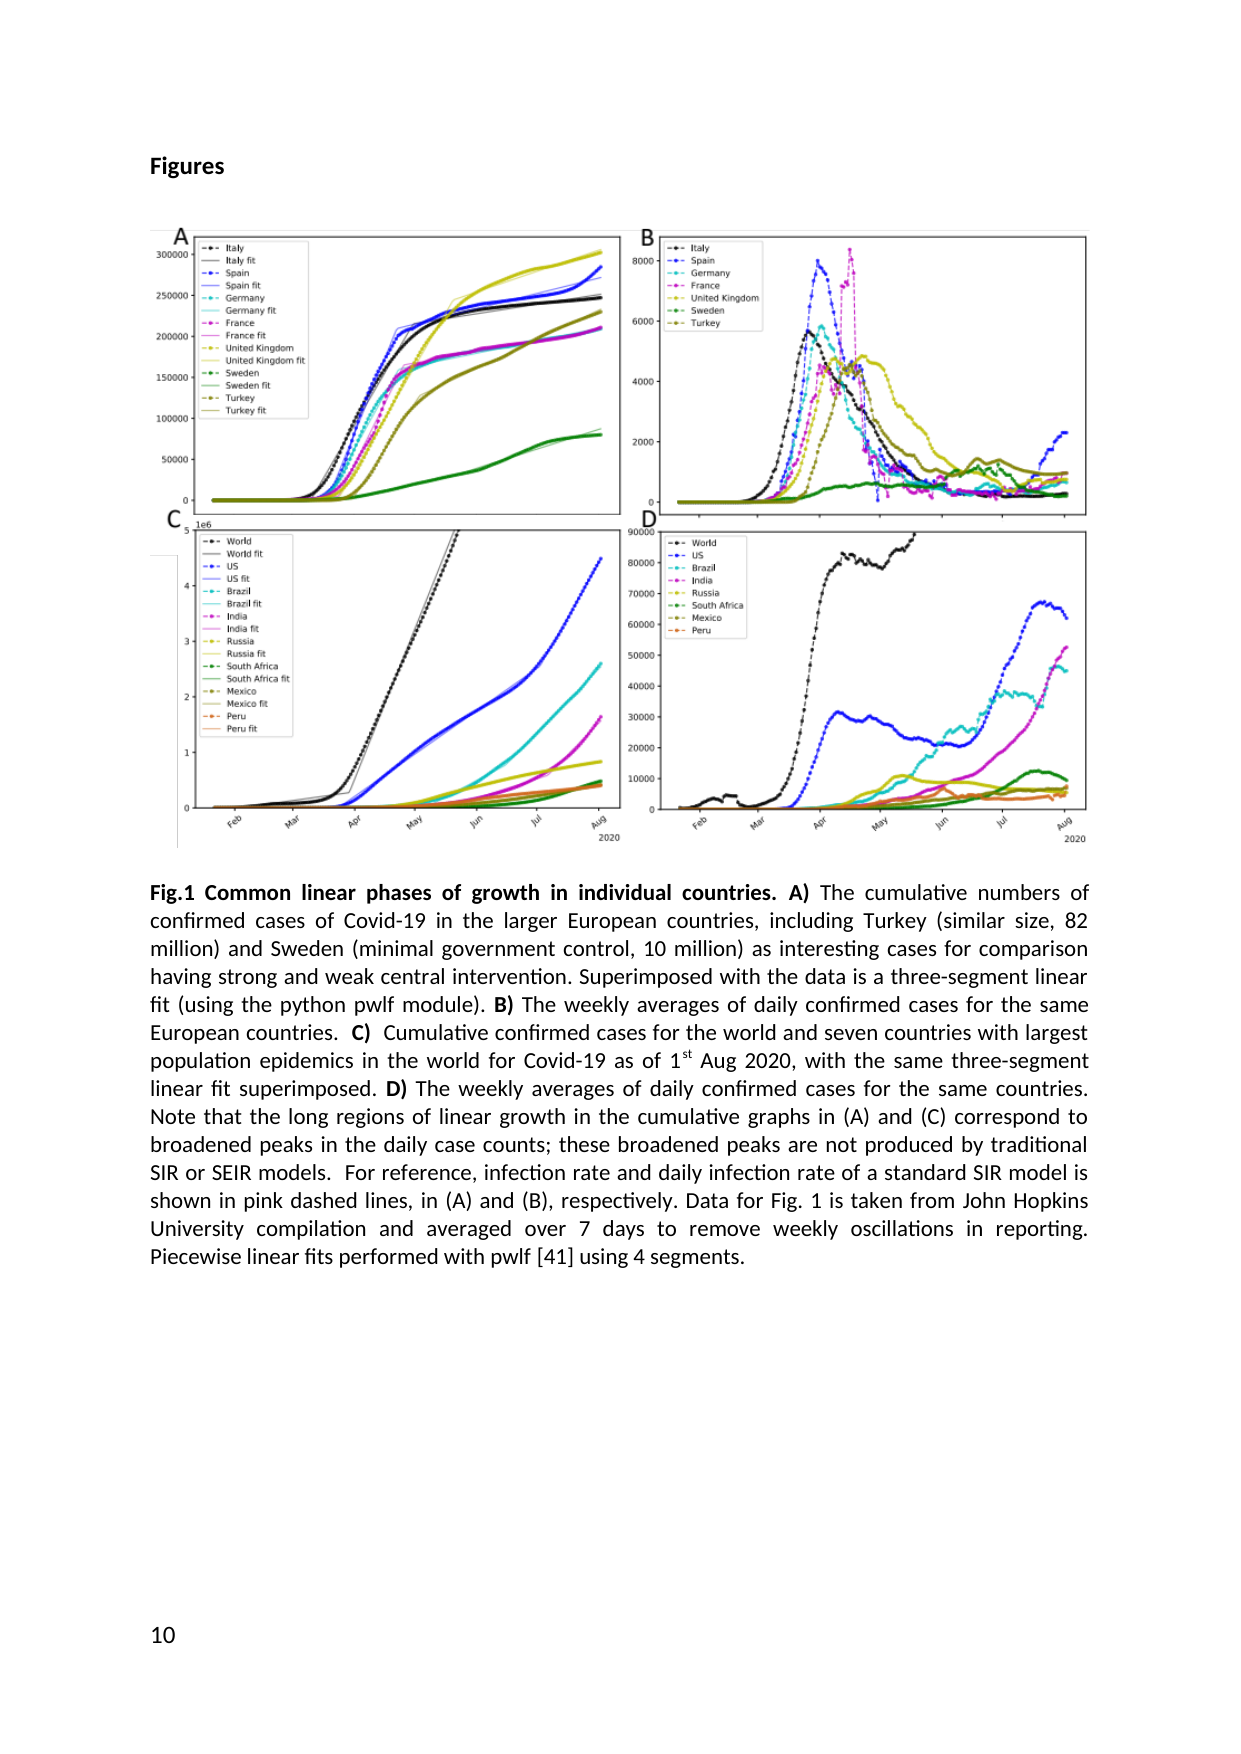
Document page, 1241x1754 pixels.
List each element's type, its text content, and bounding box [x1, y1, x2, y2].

text Fig.1 Common linear phases of growth in individual countries. A) The cumulative numbers of confirmed cases of Covid-19 in the larger European countries, including Turkey (similar size, 82 million) and Sweden (minimal government control, 10 million) as interesting cases for comparison having strong and weak central intervention. Superimposed with the data is a three-segment linear fit (using the python pwlf module). B) The weekly averages of daily confirmed cases for the same European countries. C) Cumulative confirmed cases for the world and seven countries with largest population epidemics in the world for Covid-19 as of 1st Aug 2020, with the same three-segment linear fit superimposed. D) The weekly averages of daily confirmed cases for the same countries. Note that the long regions of linear growth in the cumulative graphs in (A) and (C) correspond to broadened peaks in the daily case counts; these broadened peaks are not produced by traditional SIR or SEIR models. For reference, infection rate and daily infection rate of a standard SIR model is shown in pink dashed lines, in (A) and (B), respectively. Data for Fig. 1 is taken from John Hopkins University compilation and averaged over 7 days to remove weekly oscillations in reporting. Piecewise linear fits performed with pwlf [41] using 4 segments. [150, 878, 1090, 1270]
text Figures [150, 150, 1090, 181]
